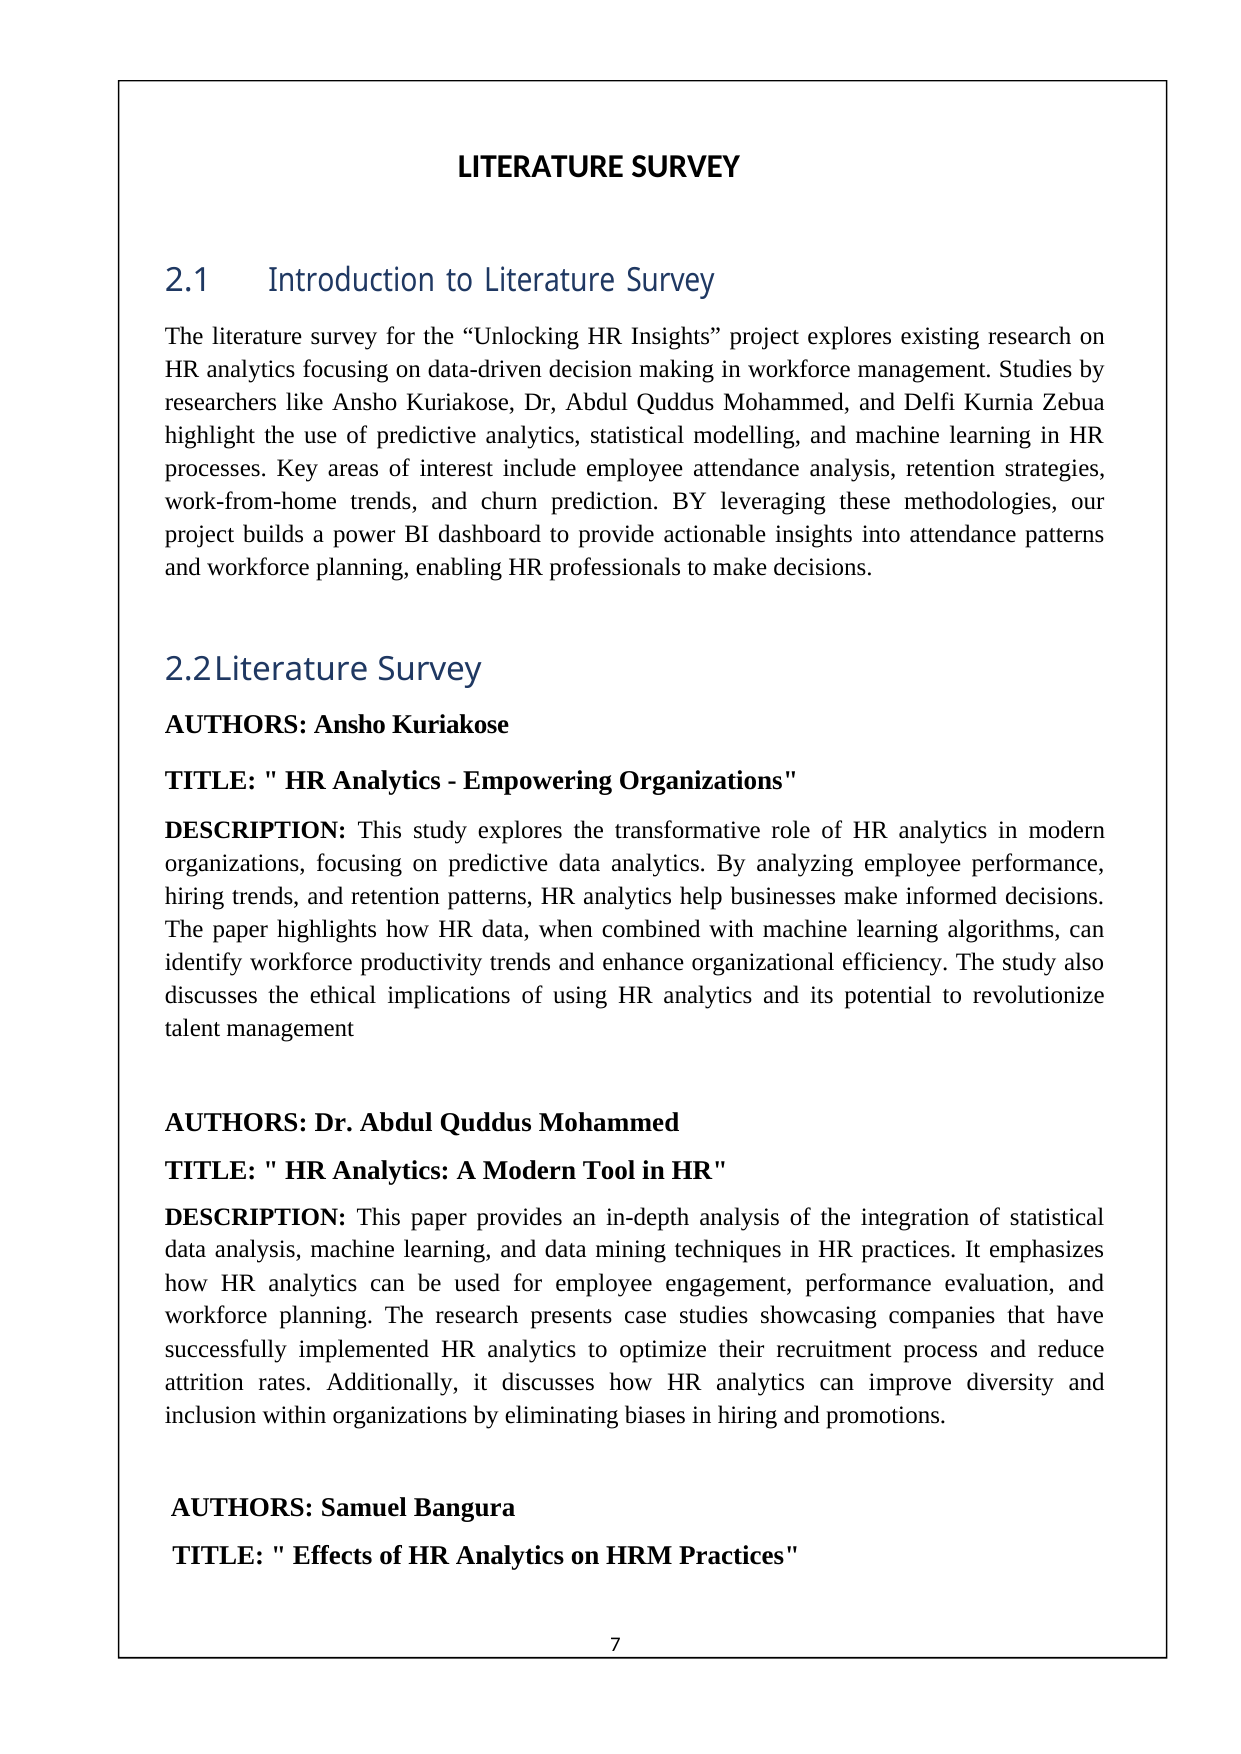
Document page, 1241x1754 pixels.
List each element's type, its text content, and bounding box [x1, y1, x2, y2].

text DESCRIPTION: This paper provides an in-depth analysis of the integration of statistical data analysis, machine learning, and data mining techniques in HR practices. It emphasizes how HR analytics can be used for employee engagement, performance evaluation, and workforce planning. The research presents case studies showcasing companies that have successfully implemented HR analytics to optimize their recruitment process and reduce attrition rates. Additionally, it discusses how HR analytics can improve diversity and inclusion within organizations by eliminating biases in hiring and promotions. [164, 1202, 1105, 1428]
text AUTHORS: Ansho Kuriakose [118, 708, 975, 739]
text The literature survey for the “Unlocking HR Insights” project explores existing research on HR analytics focusing on data-driven decision making in workforce management. Studies by researchers like Ansho Kuriakose, Dr, Abdul Quddus Mohammed, and Delfi Kurnia Zebua highlight the use of predictive analytics, statistical modelling, and machine learning in HR processes. Key areas of interest include employee attendance analysis, retention strategies, work-from-home trends, and churn prediction. BY leveraging these methodologies, our project builds a power BI dashboard to provide actionable insights into attendance patterns and workforce planning, enabling HR professionals to make decisions. [164, 321, 1106, 581]
subtitle Introduction to Literature Survey [164, 256, 975, 301]
text AUTHORS: Samuel Bangura [118, 1491, 1166, 1523]
text TITLE: " HR Analytics: A Modern Tool in HR" [164, 1154, 975, 1185]
text TITLE: " HR Analytics - Empowering Organizations" [164, 764, 975, 795]
text TITLE: " Effects of HR Analytics on HRM Practices" [118, 1539, 1166, 1571]
text DESCRIPTION: This study explores the transformative role of HR analytics in modern organizations, focusing on predictive data analytics. By analyzing employee performance, hiring trends, and retention patterns, HR analytics help businesses make informed decisions. The paper highlights how HR data, when combined with machine learning algorithms, can identify workforce productivity trends and enhance organizational efficiency. The study also discusses the ethical implications of using HR analytics and its potential to revolutionize talent management [164, 815, 1106, 1042]
subtitle LITERATURE SURVEY [458, 145, 975, 186]
text AUTHORS: Dr. Abdul Quddus Mohammed [164, 1106, 975, 1137]
subtitle Literature Survey [164, 644, 975, 690]
